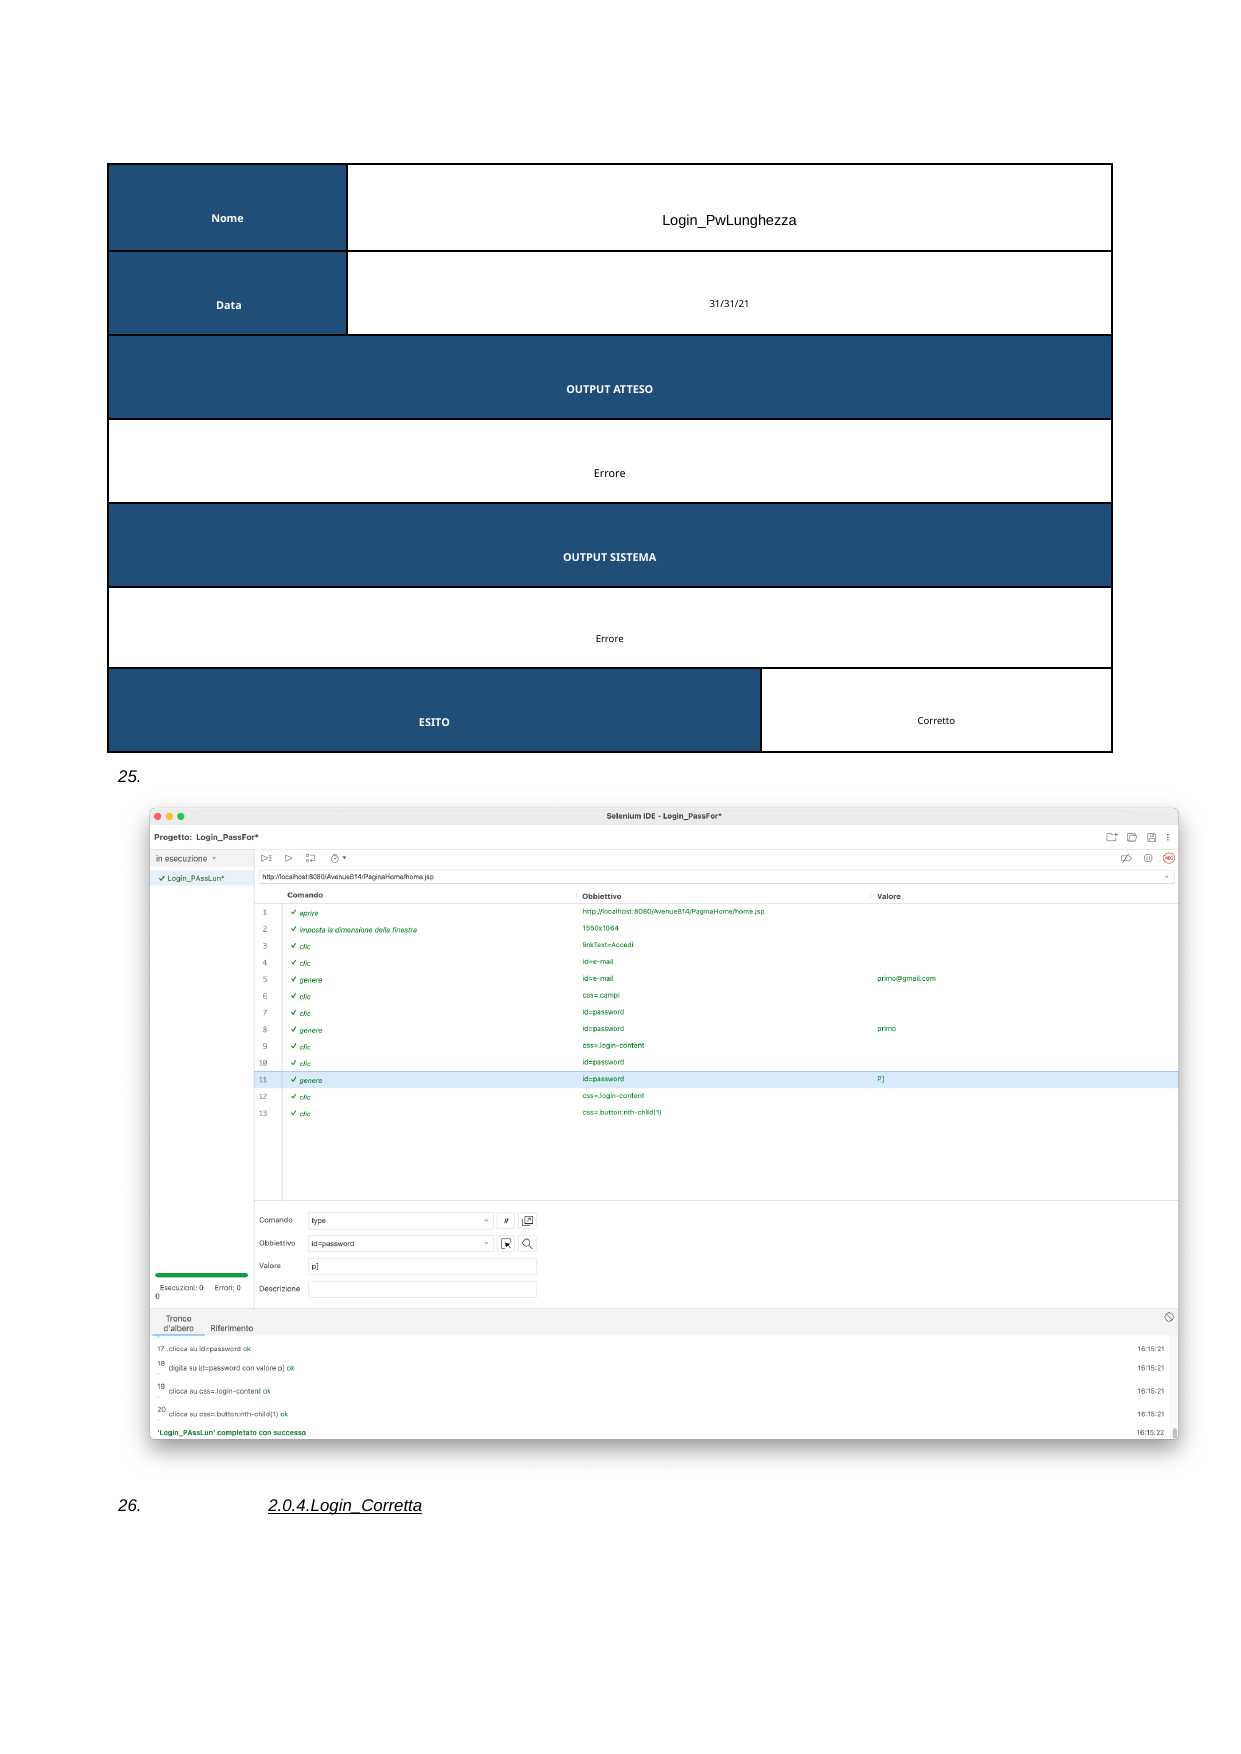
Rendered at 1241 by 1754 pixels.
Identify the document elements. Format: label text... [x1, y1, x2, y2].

table_cell 31/31/21 [348, 252, 1111, 334]
table_cell Corretto [762, 669, 1111, 751]
table_cell Data [109, 252, 346, 334]
table_header Nome [109, 165, 346, 250]
subtitle 2.0.4.Login_Corretta [118, 1482, 1122, 1515]
table_header Login_PwLunghezza [348, 165, 1111, 250]
table_cell OUTPUT ATTESO [109, 336, 1111, 418]
table_cell ESITO [109, 669, 760, 751]
table_cell Errore [109, 588, 1111, 667]
table_cell OUTPUT SISTEMA [109, 504, 1111, 586]
table_cell Errore [109, 420, 1111, 502]
picture [117, 786, 1211, 1482]
